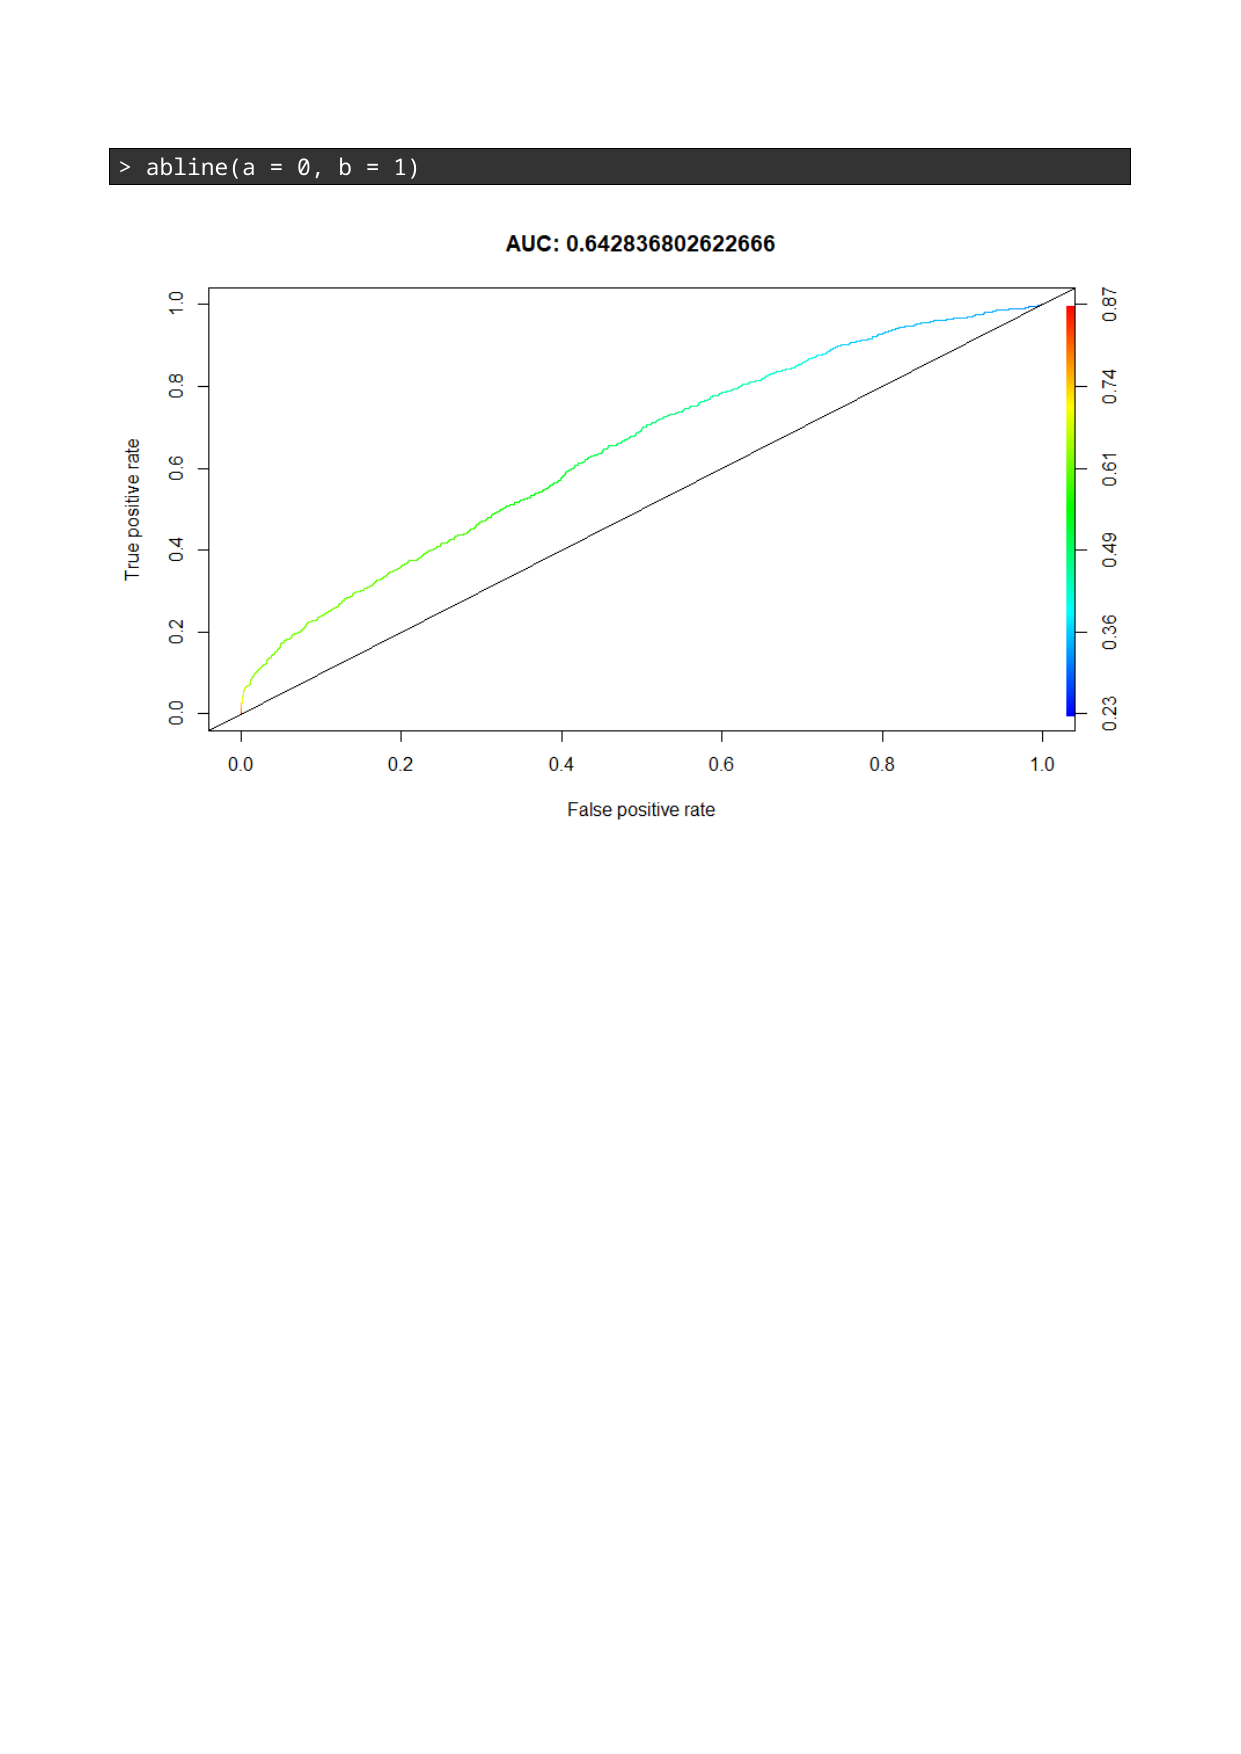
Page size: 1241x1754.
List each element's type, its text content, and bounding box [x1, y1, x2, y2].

picture [118, 197, 1122, 844]
text > abline(a = 0, b = 1) [110, 149, 1130, 184]
